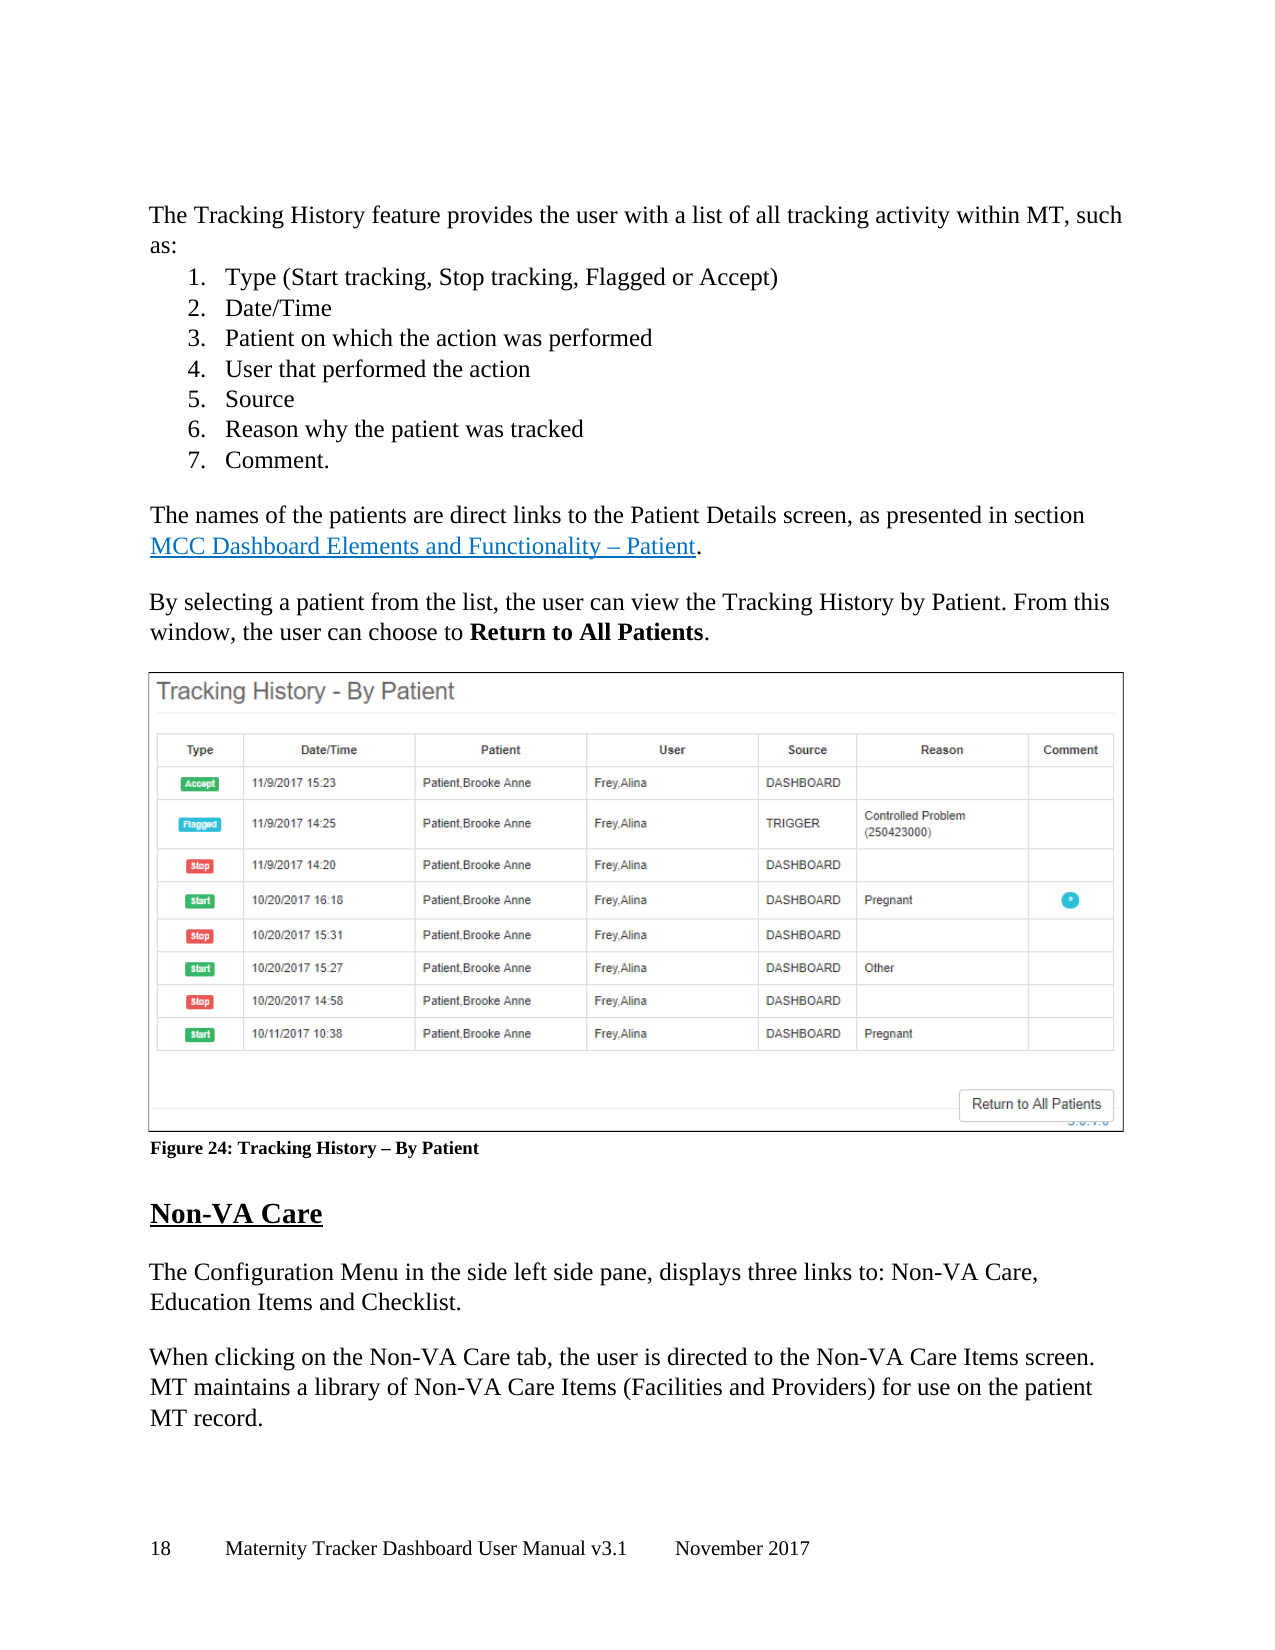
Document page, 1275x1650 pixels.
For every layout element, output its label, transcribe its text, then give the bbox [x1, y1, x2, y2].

list Date/Time [187, 293, 1125, 322]
picture [148, 672, 1124, 1132]
text The Tracking History feature provides the user with a list of all tracking activity within MT, such as: [148, 200, 1125, 259]
list Type (Start tracking, Stop tracking, Flagged or Accept) [187, 262, 1125, 291]
list Source [187, 384, 1125, 413]
list Reason why the patient was tracked [187, 414, 1125, 443]
text When clicking on the Non-VA Care tab, the user is directed to the Non-VA Care Items screen. MT maintains a library of Non-VA Care Items (Facilities and Providers) for use on the patient MT record. [148, 1342, 1125, 1431]
list Comment. [187, 445, 1125, 474]
subtitle Non-VA Care [150, 1196, 1125, 1229]
text Figure 24: Tracking History – By Patient [150, 1137, 1125, 1158]
list User that performed the action [187, 354, 1125, 382]
text The names of the patients are direct links to the Patient Details screen, as presented in section MCC Dashboard Elements and Functionality – Patient. [150, 500, 1125, 560]
text By selecting a patient from the list, the user can view the Tracking History by Patient. From this window, the user can choose to Return to All Patients. [148, 587, 1125, 646]
list Patient on which the action was performed [187, 323, 1125, 352]
text The Configuration Menu in the side left side pane, displays three links to: Non-VA Care, Education Items and Checklist. [148, 1257, 1125, 1316]
